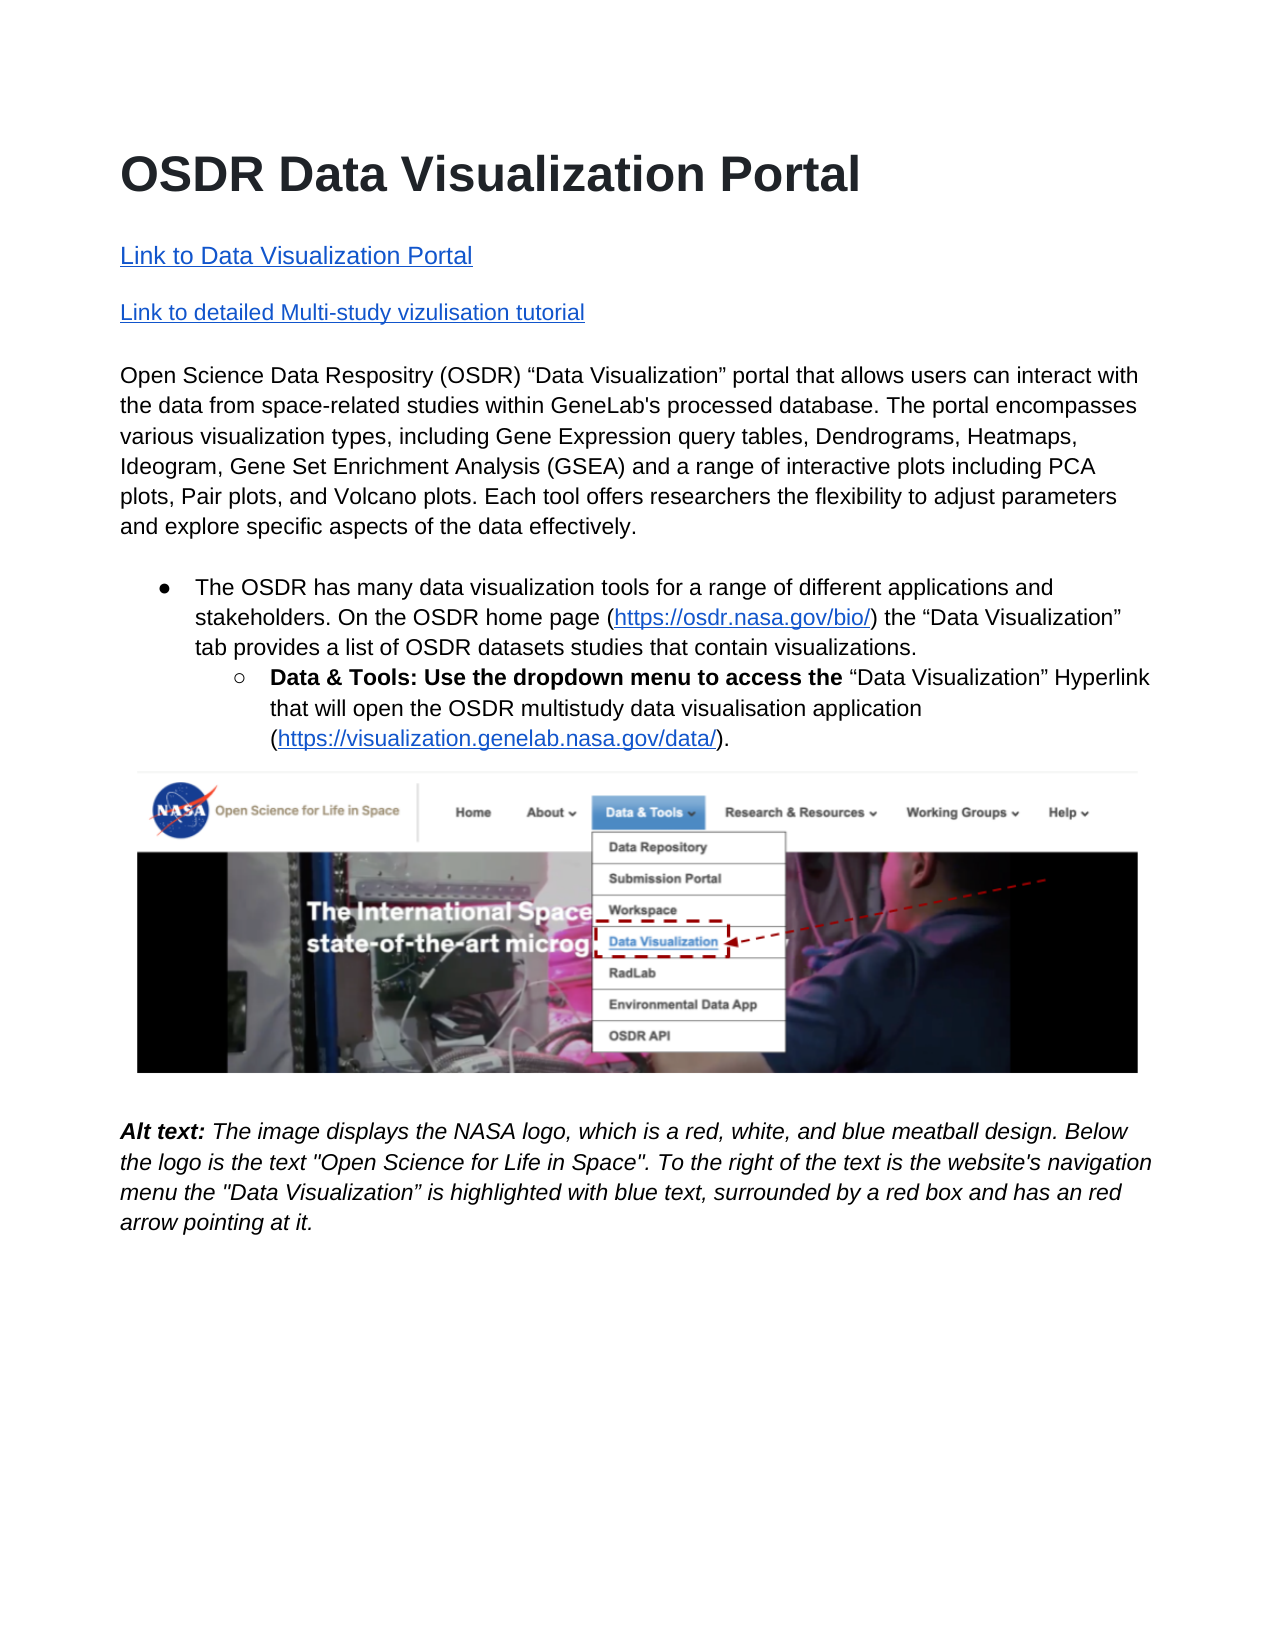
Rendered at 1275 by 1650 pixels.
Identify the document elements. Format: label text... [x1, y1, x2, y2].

text Link to Data Visualization Portal [120, 241, 1155, 270]
text Link to detailed Multi-study vizulisation tutorial [120, 299, 1155, 325]
subtitle OSDR Data Visualization Portal [120, 144, 1155, 202]
text Open Science Data Respositry (OSDR) “Data Visualization” portal that allows users can interact with the data from space-related studies within GeneLab's processed database. The portal encompasses various visualization types, including Gene Expression query tables, Dendrograms, Heatmaps, Ideogram, Gene Set Enrichment Analysis (GSEA) and a range of interactive plots including PCA plots, Pair plots, and Volcano plots. Each tool offers researchers the flexibility to adjust parameters and explore specific aspects of the data effectively. [120, 362, 1155, 540]
list The OSDR has many data visualization tools for a range of different applications and stakeholders. On the OSDR home page (https://osdr.nasa.gov/bio/) the “Data Visualization” tab provides a list of OSDR datasets studies that contain visualizations. [157, 574, 1155, 661]
picture [120, 755, 1155, 1085]
text Alt text: The image displays the NASA logo, which is a red, white, and blue meatball design. Below the logo is the text "Open Science for Life in Space". To the right of the text is the website's navigation menu the "Data Visualization” is highlighted with blue text, surrounded by a red box and has an red arrow pointing at it. [120, 1118, 1155, 1235]
list Data & Tools: Use the dropdown menu to access the “Data Visualization” Hyperlink that will open the OSDR multistudy data visualisation application (https://visualization.genelab.nasa.gov/data/). [232, 664, 1155, 751]
